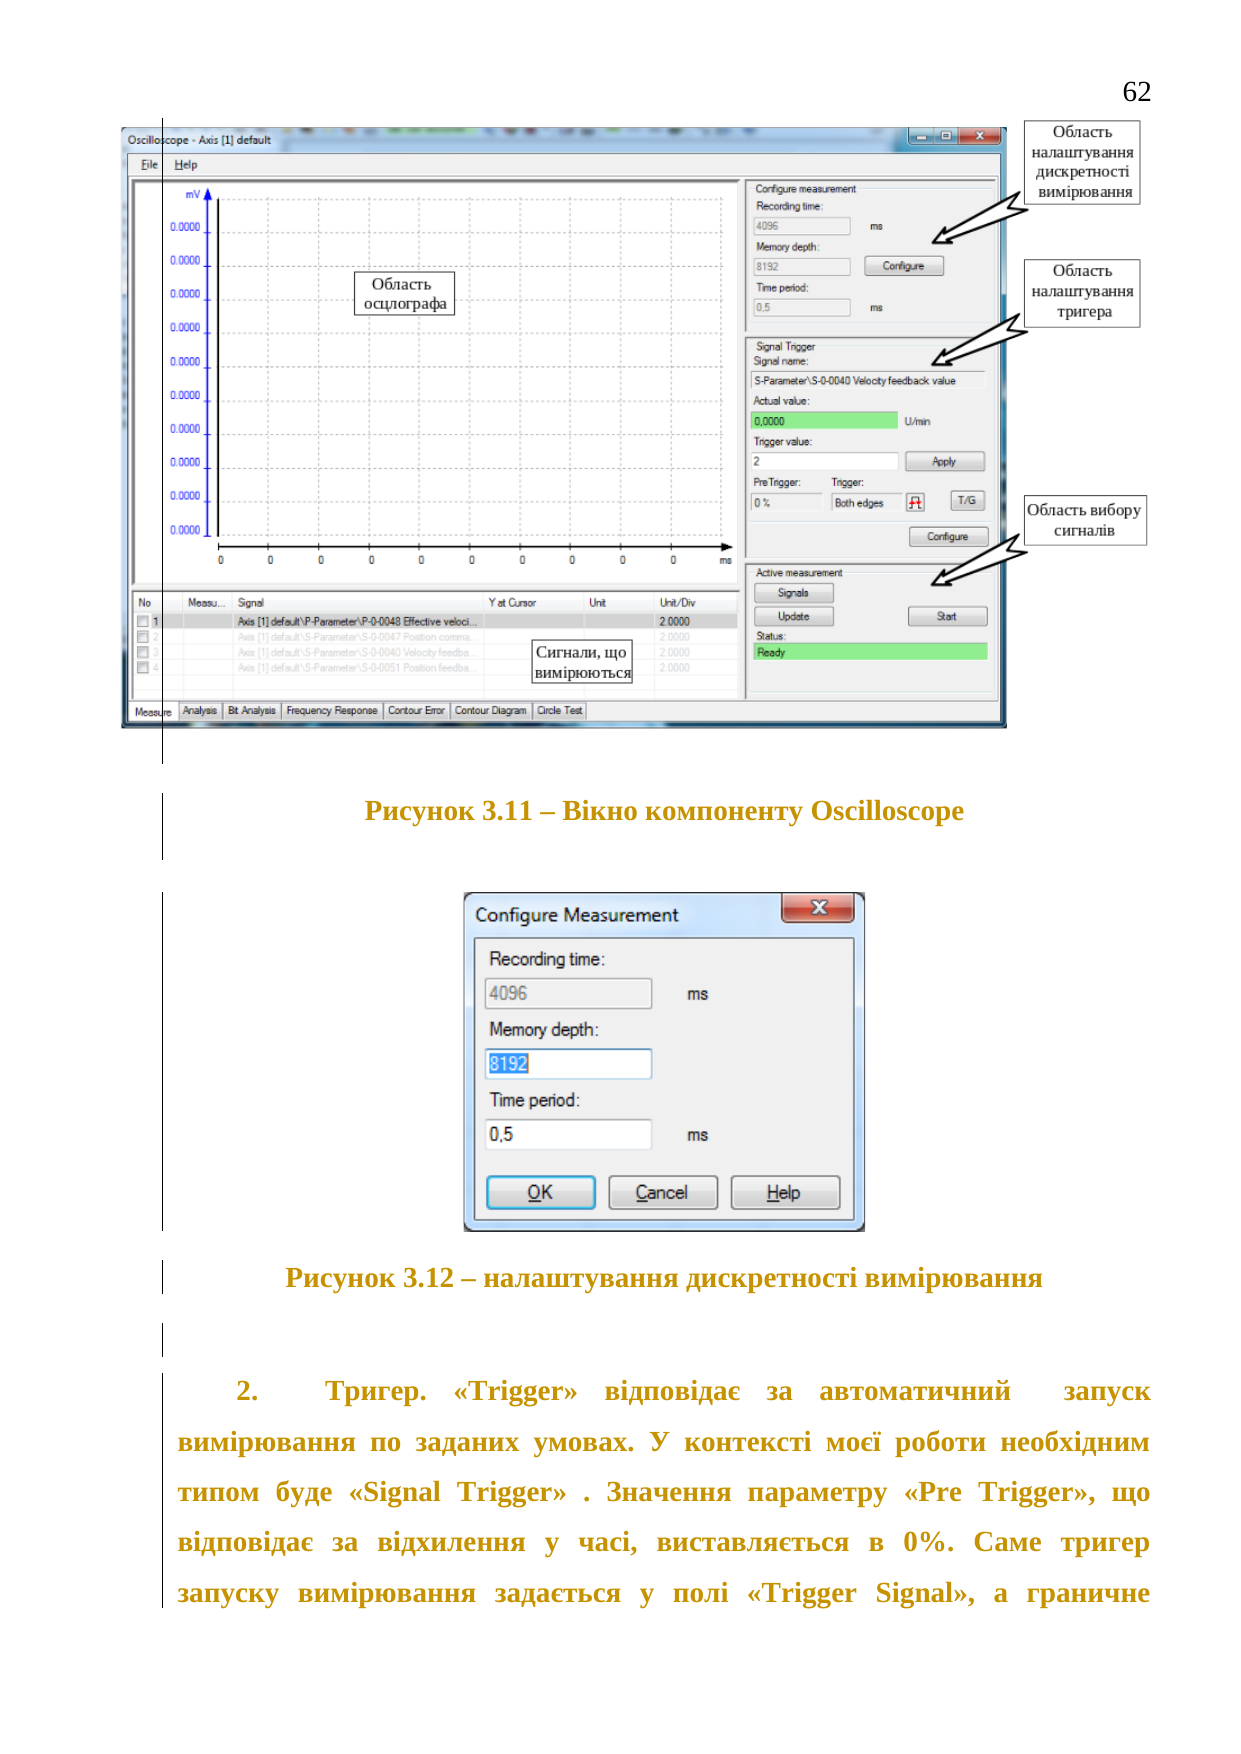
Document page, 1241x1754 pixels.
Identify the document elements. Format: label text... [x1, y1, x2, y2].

text Рисунок 3.11 – Вікно компоненту Oscilloscope [177, 793, 1152, 827]
picture [463, 892, 866, 1232]
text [177, 1373, 1152, 1608]
text Рисунок 3.12 – налаштування дискретності вимірювання [177, 1260, 1152, 1294]
